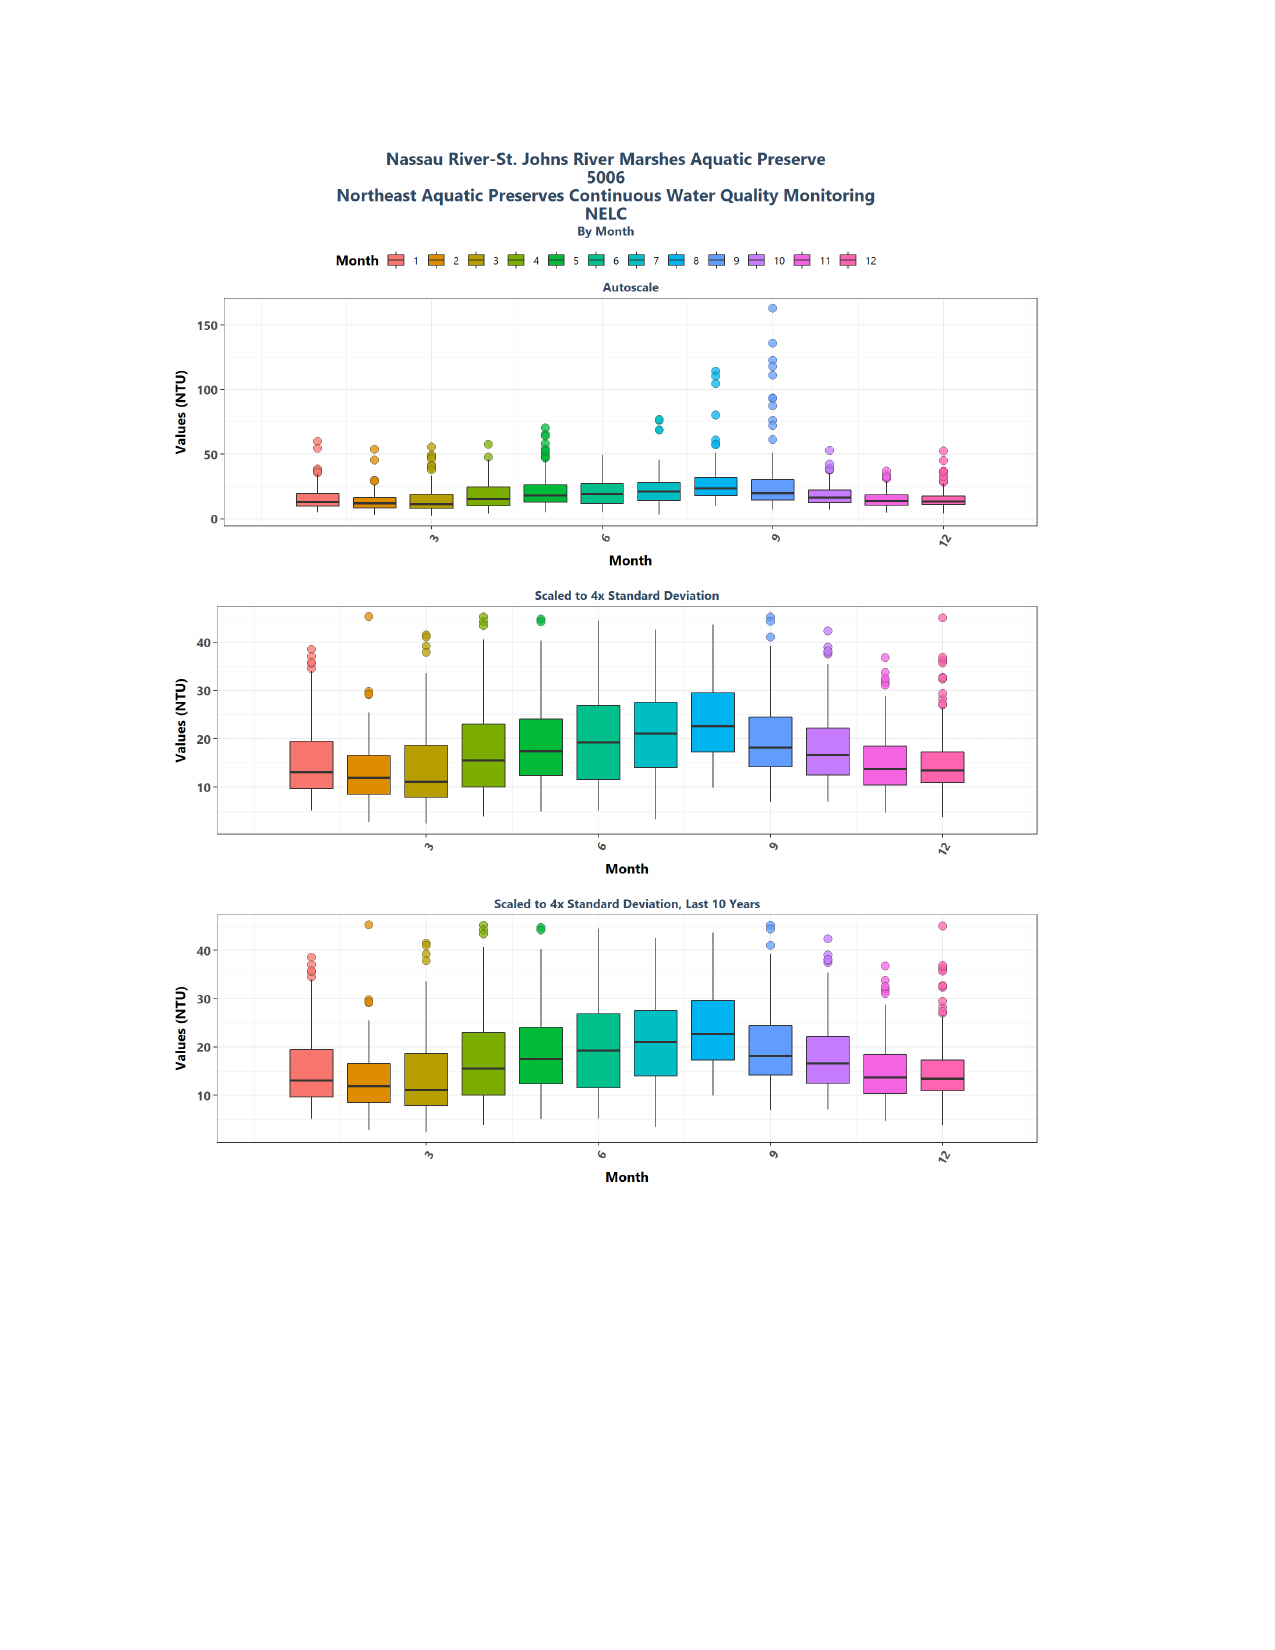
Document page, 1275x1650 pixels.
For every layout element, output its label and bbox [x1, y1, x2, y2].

picture [168, 150, 1044, 1200]
